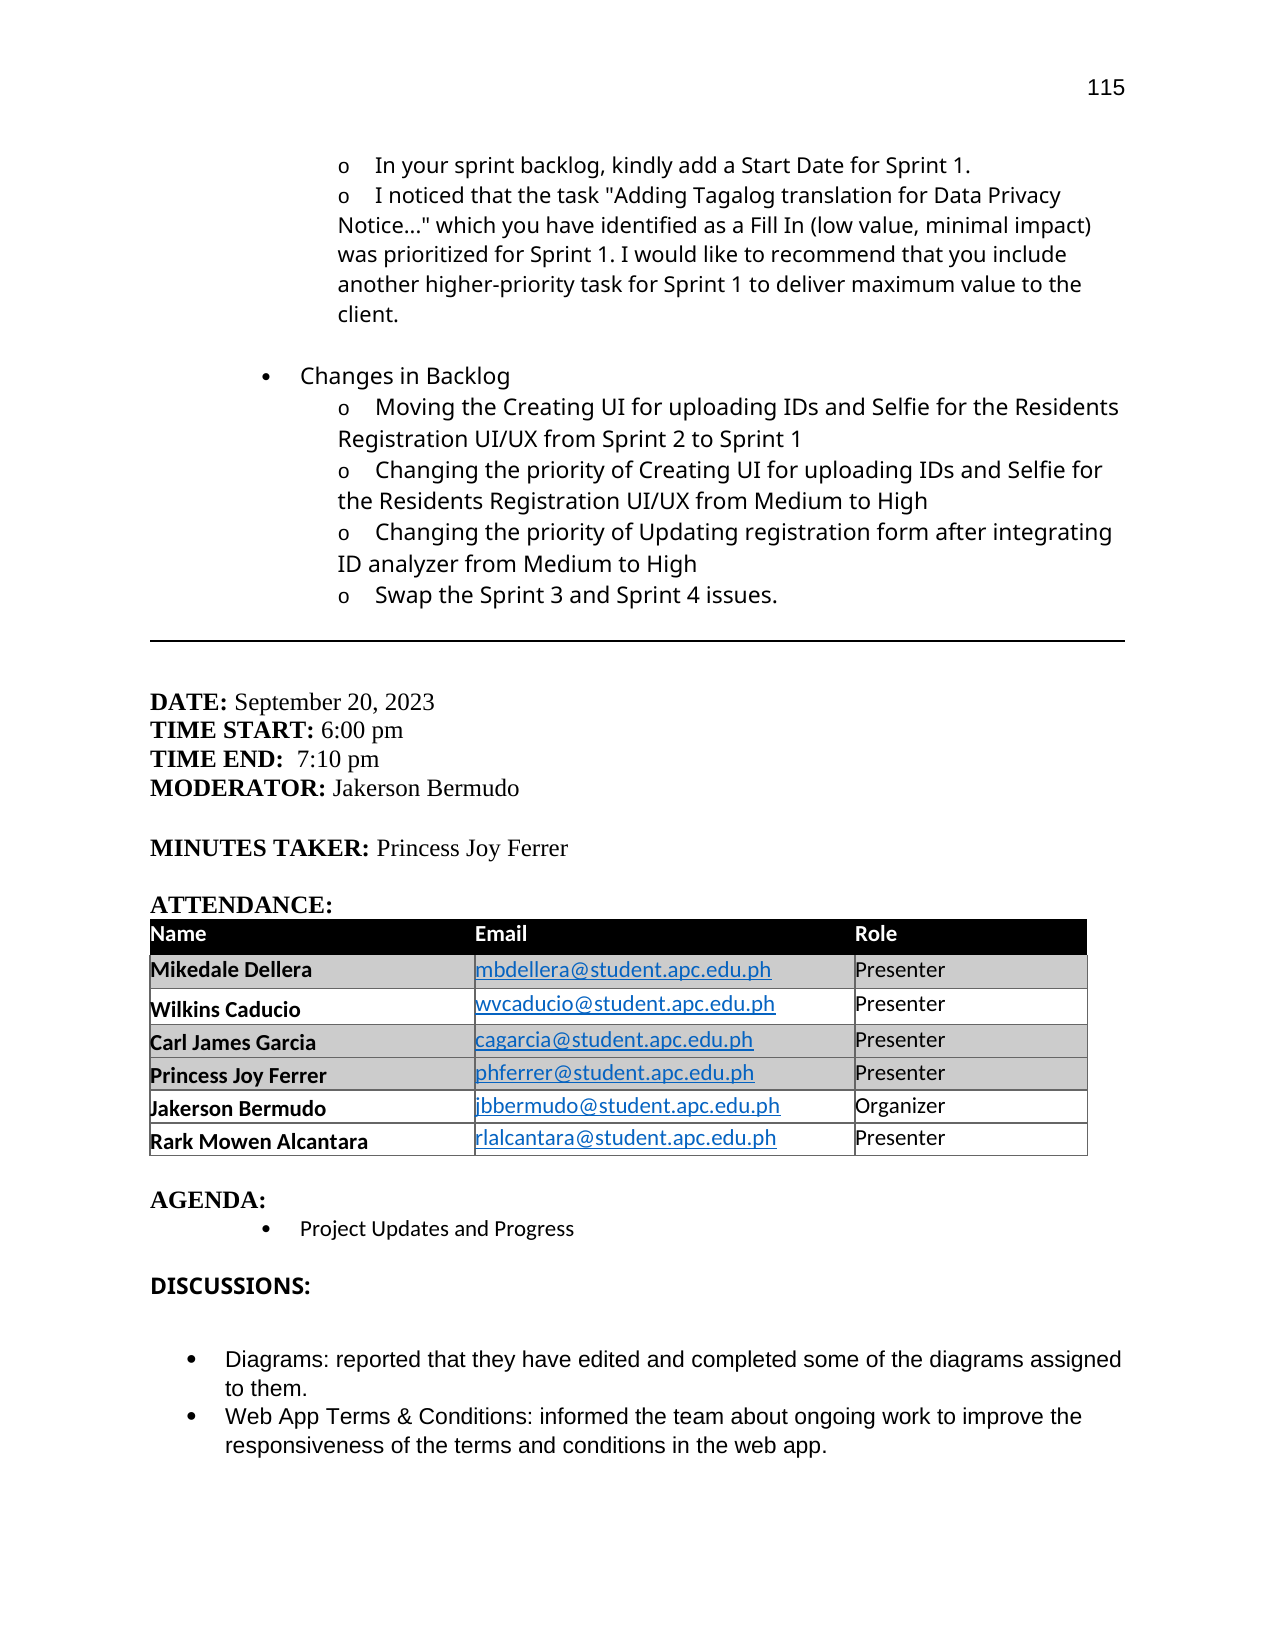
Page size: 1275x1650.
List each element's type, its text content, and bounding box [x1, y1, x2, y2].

table_cell Organizer [856, 1091, 1087, 1122]
table_cell Presenter [856, 989, 1087, 1023]
table_cell Presenter [856, 955, 1087, 988]
text MINUTES TAKER: Princess Joy Ferrer [150, 833, 1125, 861]
table_header Role [855, 919, 1087, 955]
text MODERATOR: Jakerson Bermudo [150, 773, 1125, 803]
table_cell Rark Mowen Alcantara [151, 1124, 474, 1155]
list Changing the priority of Creating UI for uploading IDs and Selfie for the Residents Registration UI/UX from Medium to High [337, 454, 1125, 516]
list I noticed that the task "Adding Tagalog translation for Data Privacy Notice..." which you have identified as a Fill In (low value, minimal impact) was prioritized for Sprint 1. I would like to recommend that you include another higher-priority task for Sprint 1 to deliver maximum value to the client. [337, 180, 1125, 329]
list Swap the Sprint 3 and Sprint 4 issues. [337, 579, 1125, 610]
table_cell Presenter [856, 1025, 1087, 1056]
table_cell cagarcia@student.apc.edu.ph [476, 1025, 854, 1056]
table_cell Jakerson Bermudo [151, 1091, 474, 1122]
list In your sprint backlog, kindly add a Start Date for Sprint 1. [337, 150, 1125, 180]
table_cell Mikedale Dellera [151, 955, 474, 988]
text TIME END: 7:10 pm [150, 744, 1125, 773]
table_header Email [475, 919, 855, 955]
text DATE: September 20, 2023 [150, 687, 1125, 716]
text TIME START: 6:00 pm [150, 716, 1125, 744]
list Moving the Creating UI for uploading IDs and Selfie for the Residents Registration UI/UX from Sprint 2 to Sprint 1 [337, 391, 1125, 454]
table_cell Presenter [856, 1058, 1087, 1089]
text AGENDA: [150, 1185, 1125, 1214]
table_cell Carl James Garcia [151, 1025, 474, 1056]
table_cell Presenter [856, 1124, 1087, 1155]
text DISCUSSIONS: [150, 1270, 1125, 1301]
table_cell jbbermudo@student.apc.edu.ph [476, 1091, 854, 1122]
table_cell rlalcantara@student.apc.edu.ph [476, 1124, 854, 1155]
list Changing the priority of Updating registration form after integrating ID analyzer from Medium to High [337, 516, 1125, 579]
list Web App Terms & Conditions: informed the team about ongoing work to improve the responsiveness of the terms and conditions in the web app. [187, 1403, 1125, 1458]
table_cell mbdellera@student.apc.edu.ph [476, 955, 854, 988]
table_header Name [150, 919, 475, 955]
table_cell wvcaducio@student.apc.edu.ph [476, 989, 854, 1023]
list Diagrams: reported that they have edited and completed some of the diagrams assigned to them. [187, 1346, 1125, 1401]
table_cell Princess Joy Ferrer [151, 1058, 474, 1089]
table_cell Wilkins Caducio [151, 989, 474, 1023]
list Changes in Backlog [262, 360, 1125, 391]
table_cell phferrer@student.apc.edu.ph [476, 1058, 854, 1089]
text ATTENDANCE: [150, 890, 1125, 919]
list Project Updates and Progress [262, 1214, 1125, 1242]
